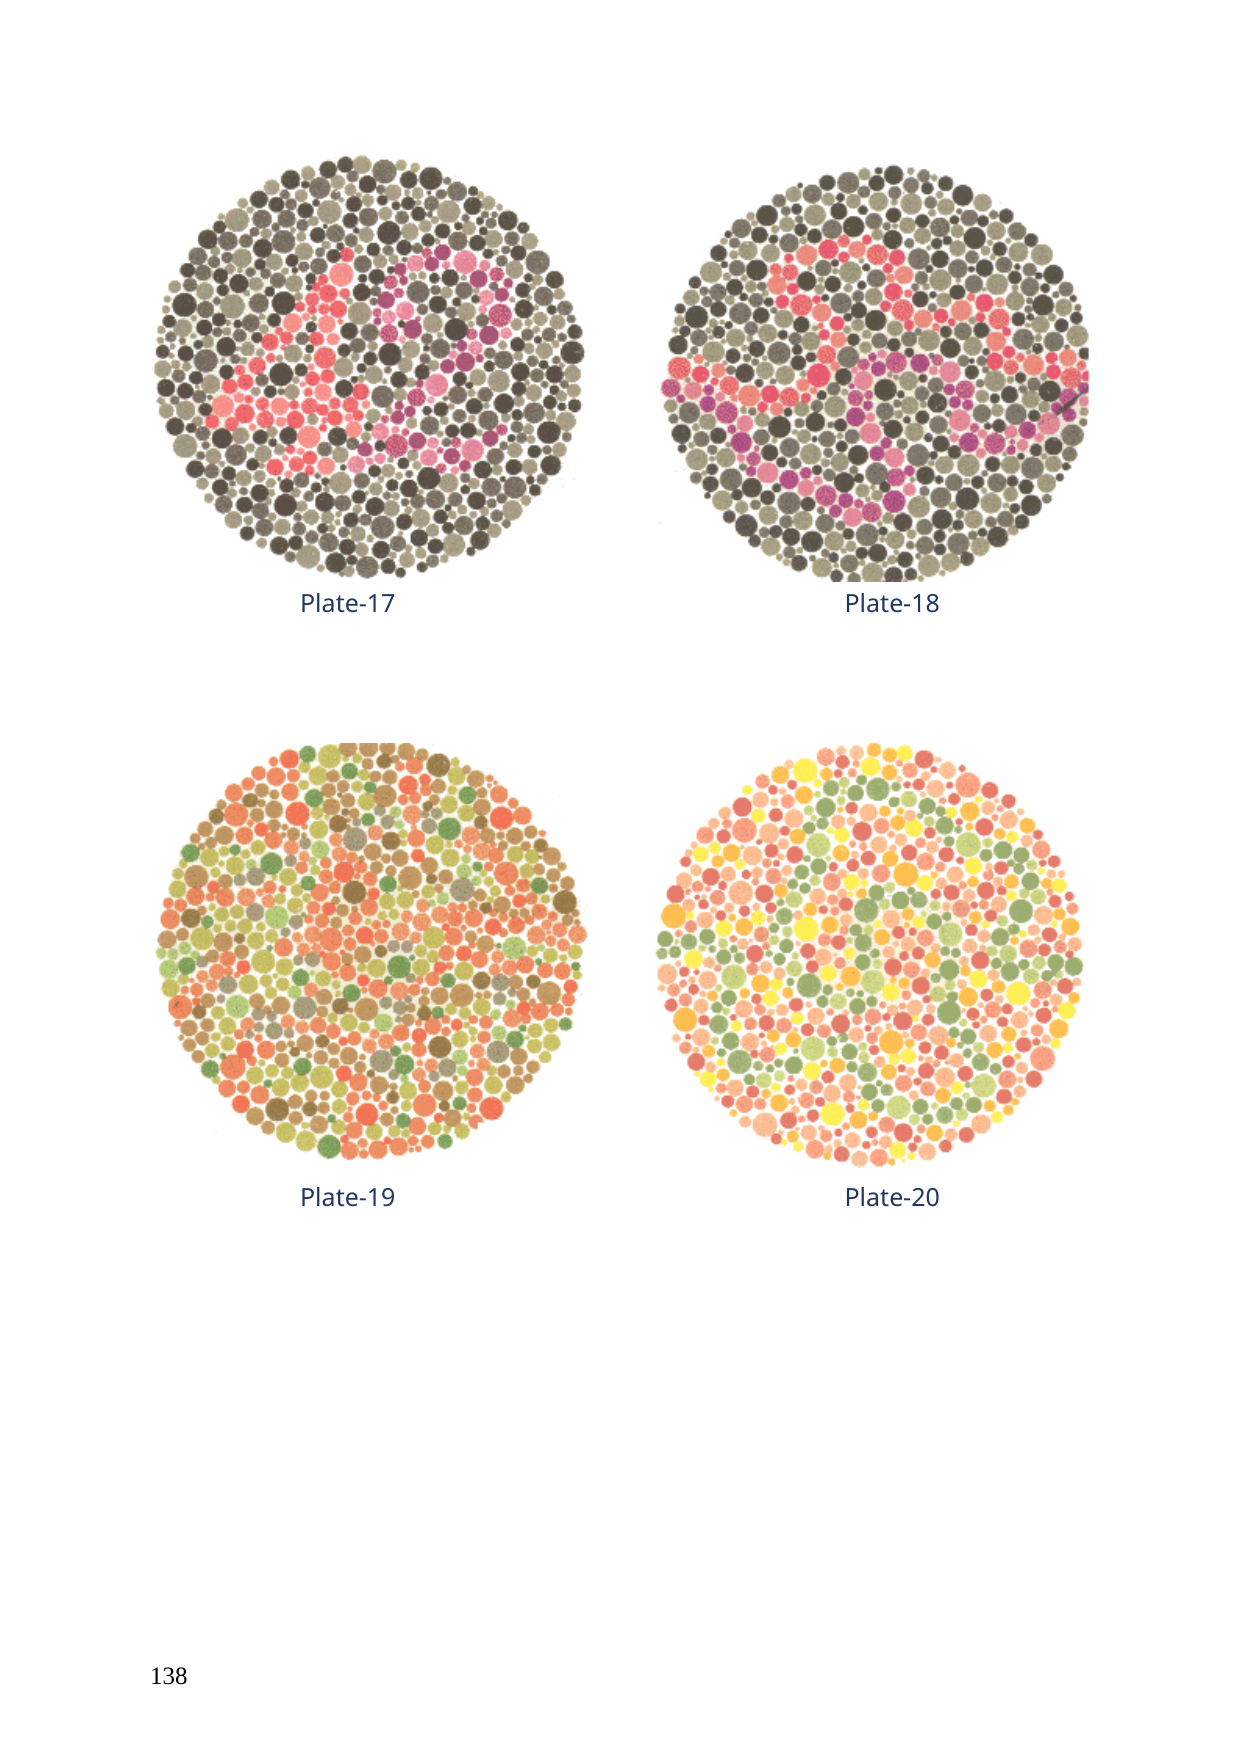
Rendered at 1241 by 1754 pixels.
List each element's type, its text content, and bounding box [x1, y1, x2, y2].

subtitle Plate-19 Plate-20 [225, 1179, 1090, 1213]
picture [650, 743, 1089, 1176]
picture [650, 150, 1089, 582]
subtitle Plate-17 Plate-18 [225, 585, 1090, 619]
picture [150, 150, 589, 582]
picture [150, 743, 589, 1176]
